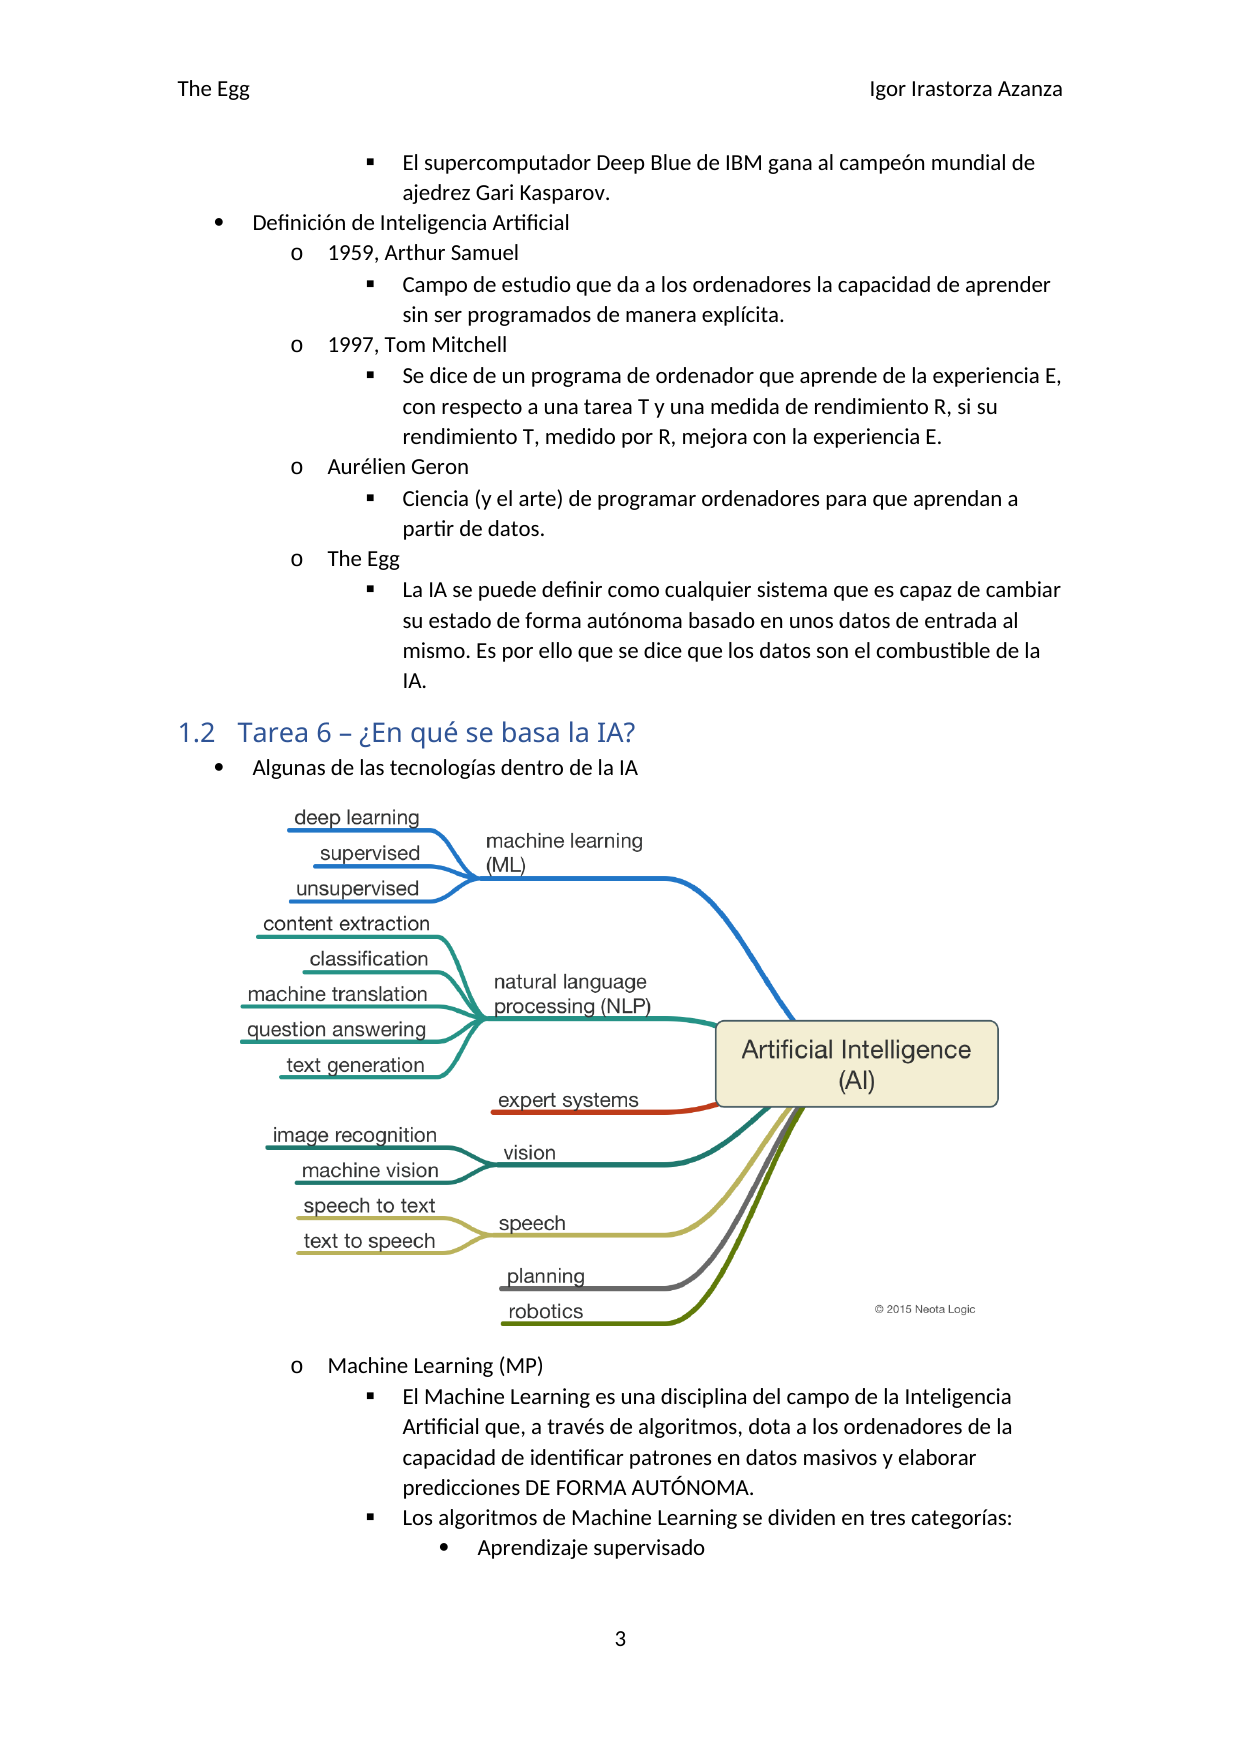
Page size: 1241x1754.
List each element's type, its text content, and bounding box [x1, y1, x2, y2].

list 1959, Arthur Samuel [290, 238, 1063, 267]
list Algunas de las tecnologías dentro de la IA [215, 753, 1063, 781]
list Campo de estudio que da a los ordenadores la capacidad de aprender sin ser programados de manera explícita. [365, 270, 1063, 328]
list Ciencia (y el arte) de programar ordenadores para que aprendan a partir de datos. [365, 484, 1063, 542]
list Definición de Inteligencia Artificial [215, 208, 1063, 236]
list Machine Learning (MP) [290, 1351, 1063, 1380]
subtitle Tarea 6 – ¿En qué se basa la IA? [177, 713, 1063, 750]
list La IA se puede definir como cualquier sistema que es capaz de cambiar su estado de forma autónoma basado en unos datos de entrada al mismo. Es por ello que se dice que los datos son el combustible de la IA. [365, 576, 1063, 694]
list The Egg [290, 544, 1063, 573]
list El supercomputador Deep Blue de IBM gana al campeón mundial de ajedrez Gari Kasparov. [365, 148, 1063, 206]
picture [238, 799, 1002, 1332]
list Se dice de un programa de ordenador que aprende de la experiencia E, con respecto a una tarea T y una medida de rendimiento R, si su rendimiento T, medido por R, mejora con la experiencia E. [365, 362, 1063, 450]
list Aurélien Geron [290, 452, 1063, 481]
list Los algoritmos de Machine Learning se dividen en tres categorías: [365, 1503, 1063, 1531]
list El Machine Learning es una disciplina del campo de la Inteligencia Artificial que, a través de algoritmos, dota a los ordenadores de la capacidad de identificar patrones en datos masivos y elaborar predicciones DE FORMA AUTÓNOMA. [365, 1382, 1063, 1501]
list Aprendizaje supervisado [440, 1533, 1063, 1561]
list 1997, Tom Mitchell [290, 330, 1063, 359]
